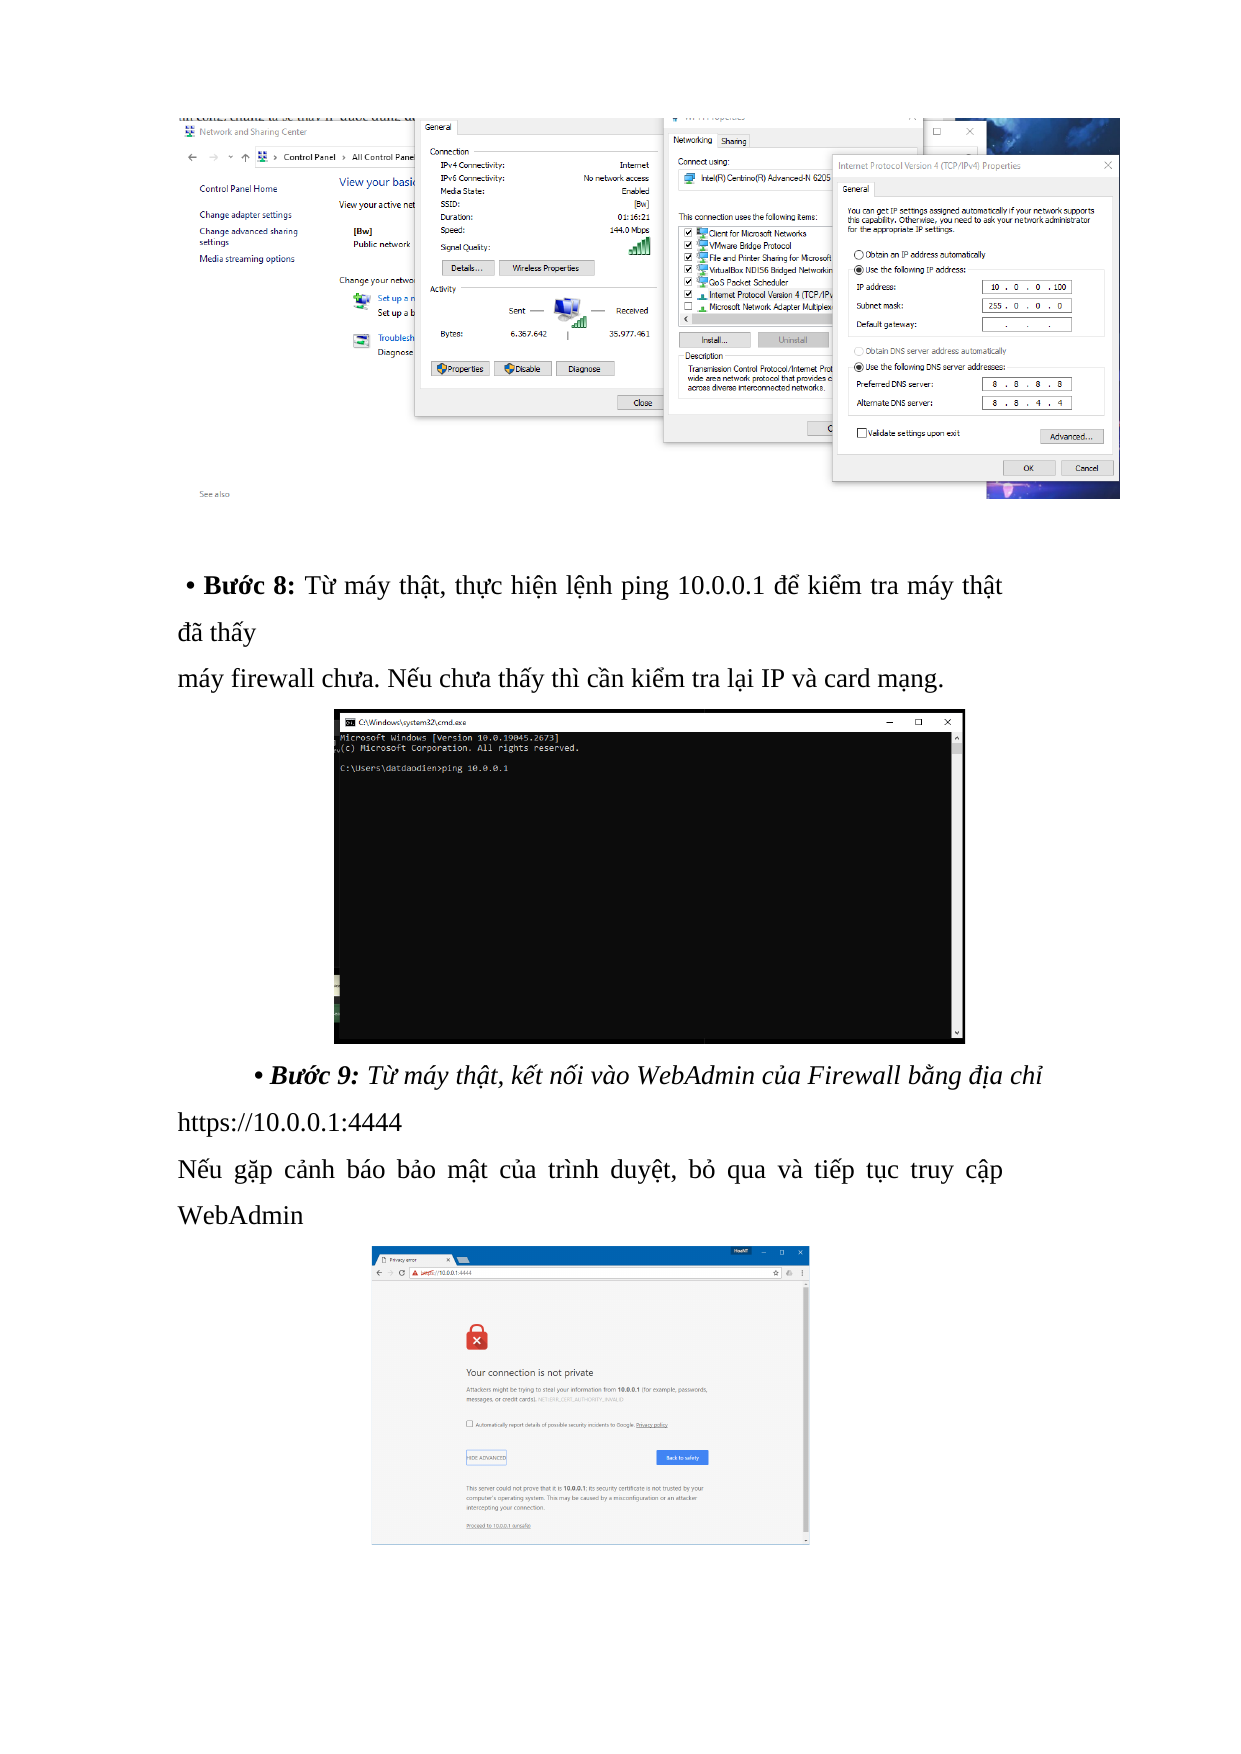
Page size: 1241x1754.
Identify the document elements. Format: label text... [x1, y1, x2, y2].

picture [371, 1246, 810, 1545]
picture [334, 709, 966, 1044]
text máy firewall chưa. Nếu chưa thấy thì cần kiểm tra lại IP và card mạng. [177, 663, 1004, 694]
text • Bước 9: Từ máy thật, kết nối vào WebAdmin của Firewall bằng địa chỉ [177, 1059, 1122, 1091]
text Nếu gặp cảnh báo bảo mật của trình duyệt, bỏ qua và tiếp tục truy cập WebAdmin [177, 1153, 1004, 1231]
picture [179, 118, 1120, 499]
text https://10.0.0.1:4444 [177, 1106, 1004, 1137]
text • Bước 8: Từ máy thật, thực hiện lệnh ping 10.0.0.1 để kiểm tra máy thật đã thấy [177, 569, 1004, 647]
